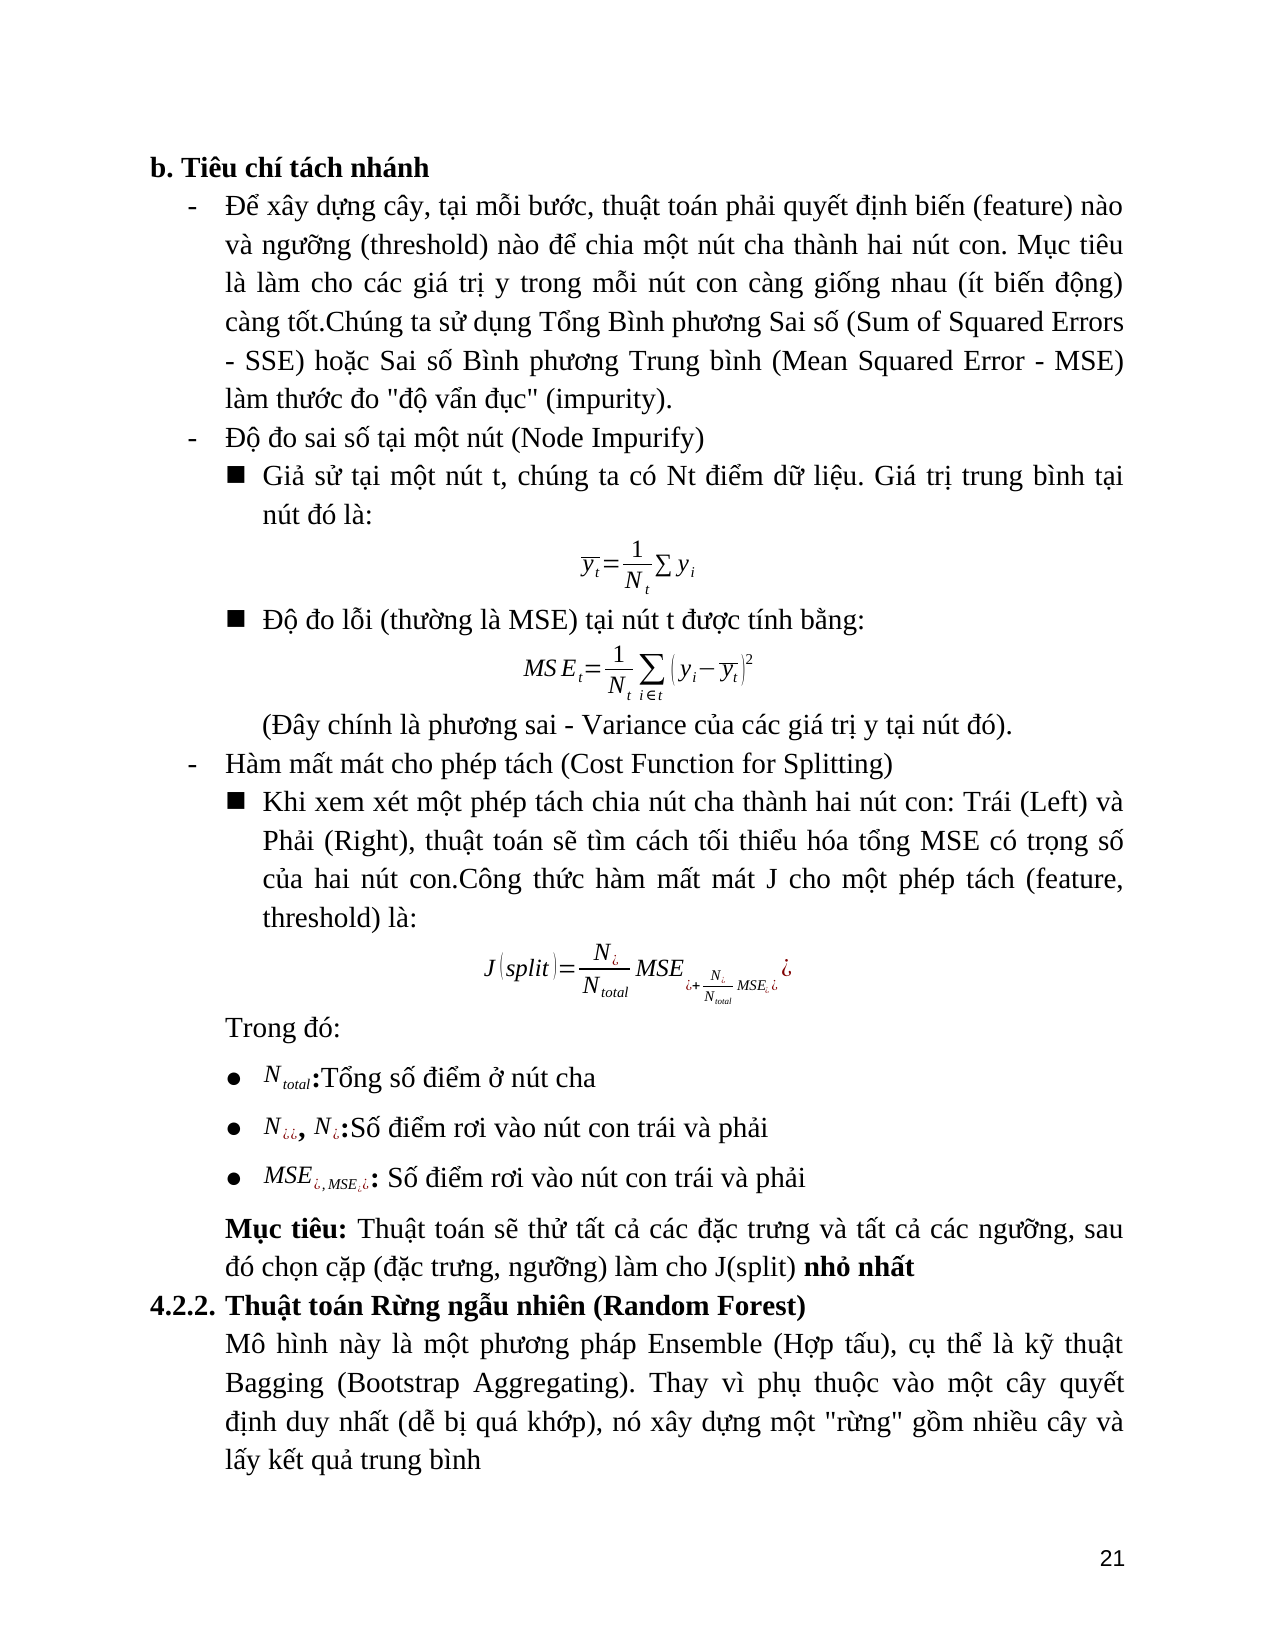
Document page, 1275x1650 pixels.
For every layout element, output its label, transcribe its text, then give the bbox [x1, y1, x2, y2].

text Mục tiêu: Thuật toán sẽ thử tất cả các đặc trưng và tất cả các ngưỡng, sau đó chọn cặp (đặc trưng, ngưỡng) làm cho J(split) nhỏ nhất [225, 1211, 1125, 1283]
subtitle Thuật toán Rừng ngẫu nhiên (Random Forest) [150, 1288, 1125, 1322]
text (Đây chính là phương sai - Variance của các giá trị y tại nút đó). [150, 707, 1125, 741]
list Tiêu chí tách nhánh [150, 150, 1125, 183]
list Khi xem xét một phép tách chia nút cha thành hai nút con: Trái (Left) và Phải (Right), thuật toán sẽ tìm cách tối thiểu hóa tổng MSE có trọng số của hai nút con.Công thức hàm mất mát J cho một phép tách (feature, threshold) là: [225, 784, 1125, 934]
list , :Số điểm rơi vào nút con trái và phải [225, 1110, 1125, 1144]
list Độ đo lỗi (thường là MSE) tại nút t được tính bằng: [225, 602, 1125, 636]
list :Tổng số điểm ở nút cha [225, 1060, 1125, 1093]
list : Số điểm rơi vào nút con trái và phải [225, 1161, 1125, 1194]
list Để xây dựng cây, tại mỗi bước, thuật toán phải quyết định biến (feature) nào và ngưỡng (threshold) nào để chia một nút cha thành hai nút con. Mục tiêu là làm cho các giá trị y trong mỗi nút con càng giống nhau (ít biến động) càng tốt.Chúng ta sử dụng Tổng Bình phương Sai số (Sum of Squared Errors - SSE) hoặc Sai số Bình phương Trung bình (Mean Squared Error - MSE) làm thước đo "độ vẩn đục" (impurity). [187, 188, 1125, 415]
text Mô hình này là một phương pháp Ensemble (Hợp tấu), cụ thể là kỹ thuật Bagging (Bootstrap Aggregating). Thay vì phụ thuộc vào một cây quyết định duy nhất (dễ bị quá khớp), nó xây dựng một "rừng" gồm nhiều cây và lấy kết quả trung bình [225, 1327, 1125, 1476]
text Trong đó: [150, 1010, 1125, 1043]
list Độ đo sai số tại một nút (Node Impurify) [187, 420, 1125, 453]
list Hàm mất mát cho phép tách (Cost Function for Splitting) [187, 746, 1125, 779]
list Giả sử tại một nút t, chúng ta có Nt điểm dữ liệu. Giá trị trung bình tại nút đó là: [225, 458, 1125, 531]
